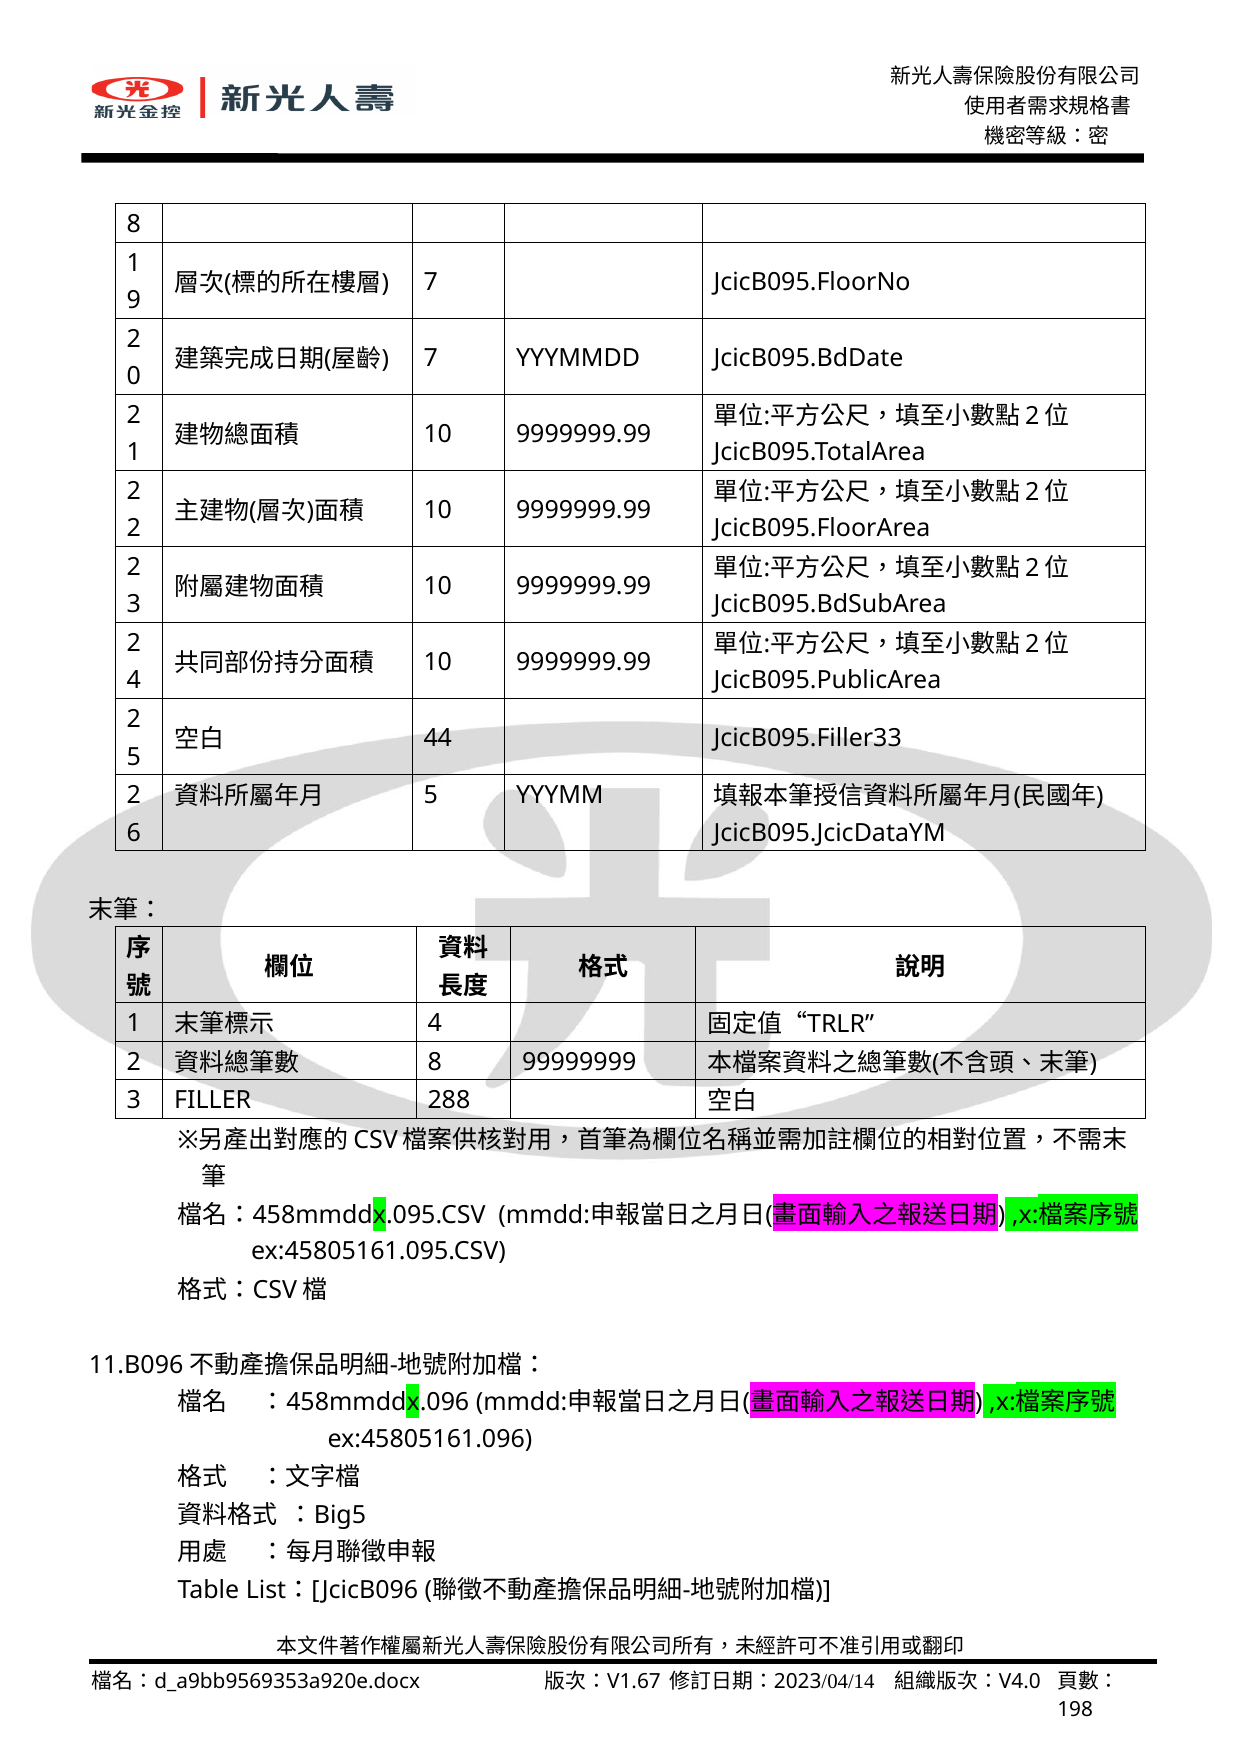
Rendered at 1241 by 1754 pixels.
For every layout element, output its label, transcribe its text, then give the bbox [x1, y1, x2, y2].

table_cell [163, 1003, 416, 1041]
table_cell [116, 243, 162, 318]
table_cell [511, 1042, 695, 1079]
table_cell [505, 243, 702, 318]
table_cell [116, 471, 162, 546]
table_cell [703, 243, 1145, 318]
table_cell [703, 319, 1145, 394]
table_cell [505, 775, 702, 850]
text 11.B096 不動產擔保品明細-地號附加檔： [89, 1344, 1152, 1381]
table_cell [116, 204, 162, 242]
list Table List：[JcicB096 (聯徵不動產擔保品明細-地號附加檔)] [177, 1569, 1152, 1606]
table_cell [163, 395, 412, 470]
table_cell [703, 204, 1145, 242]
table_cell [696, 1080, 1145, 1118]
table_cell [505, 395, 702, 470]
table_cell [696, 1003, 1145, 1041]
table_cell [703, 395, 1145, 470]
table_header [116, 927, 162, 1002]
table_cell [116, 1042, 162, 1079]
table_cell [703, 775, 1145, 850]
list 檔名：458mmddx.095.CSV (mmdd:申報當日之月日(畫面輸入之報送日期) ,x:檔案序號 ex:45805161.095.CSV) [177, 1194, 1152, 1269]
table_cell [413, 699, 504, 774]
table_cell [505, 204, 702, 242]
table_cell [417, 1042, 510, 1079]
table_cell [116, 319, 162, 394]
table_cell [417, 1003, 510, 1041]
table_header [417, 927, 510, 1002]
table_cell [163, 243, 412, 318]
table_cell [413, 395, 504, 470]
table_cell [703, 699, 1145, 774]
list ex:45805161.096) [177, 1419, 1152, 1456]
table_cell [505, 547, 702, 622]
picture [91, 61, 417, 118]
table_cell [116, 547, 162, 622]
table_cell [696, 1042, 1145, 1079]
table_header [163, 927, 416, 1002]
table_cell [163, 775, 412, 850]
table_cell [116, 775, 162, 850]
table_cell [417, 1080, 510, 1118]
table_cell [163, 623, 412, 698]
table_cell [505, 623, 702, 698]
picture [25, 713, 1215, 1166]
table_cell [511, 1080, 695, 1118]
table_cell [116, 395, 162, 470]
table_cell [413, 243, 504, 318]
list 資料格式 ：Big5 [177, 1494, 1152, 1531]
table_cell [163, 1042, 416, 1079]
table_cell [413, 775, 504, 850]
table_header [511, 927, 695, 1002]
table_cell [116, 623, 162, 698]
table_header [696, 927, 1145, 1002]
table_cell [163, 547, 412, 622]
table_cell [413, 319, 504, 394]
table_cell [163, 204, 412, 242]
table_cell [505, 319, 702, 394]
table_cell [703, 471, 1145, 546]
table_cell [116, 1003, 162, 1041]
list 用處 ：每月聯徵申報 [177, 1531, 1152, 1569]
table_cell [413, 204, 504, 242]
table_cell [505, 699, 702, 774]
list 格式 ：文字檔 [177, 1456, 1152, 1494]
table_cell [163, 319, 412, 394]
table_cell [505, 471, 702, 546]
text 末筆： [89, 888, 1152, 926]
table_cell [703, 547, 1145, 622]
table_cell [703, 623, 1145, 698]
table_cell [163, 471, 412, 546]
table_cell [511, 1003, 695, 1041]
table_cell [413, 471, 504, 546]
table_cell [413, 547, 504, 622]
list ※另產出對應的CSV檔案供核對用，首筆為欄位名稱並需加註欄位的相對位置，不需末筆 [177, 1119, 1152, 1194]
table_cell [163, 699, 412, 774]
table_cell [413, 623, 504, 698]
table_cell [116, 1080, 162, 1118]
list 格式：CSV檔 [177, 1269, 1152, 1306]
list 檔名 ：458mmddx.096 (mmdd:申報當日之月日(畫面輸入之報送日期) ,x:檔案序號 [177, 1381, 1152, 1419]
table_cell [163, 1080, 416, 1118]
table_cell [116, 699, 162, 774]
